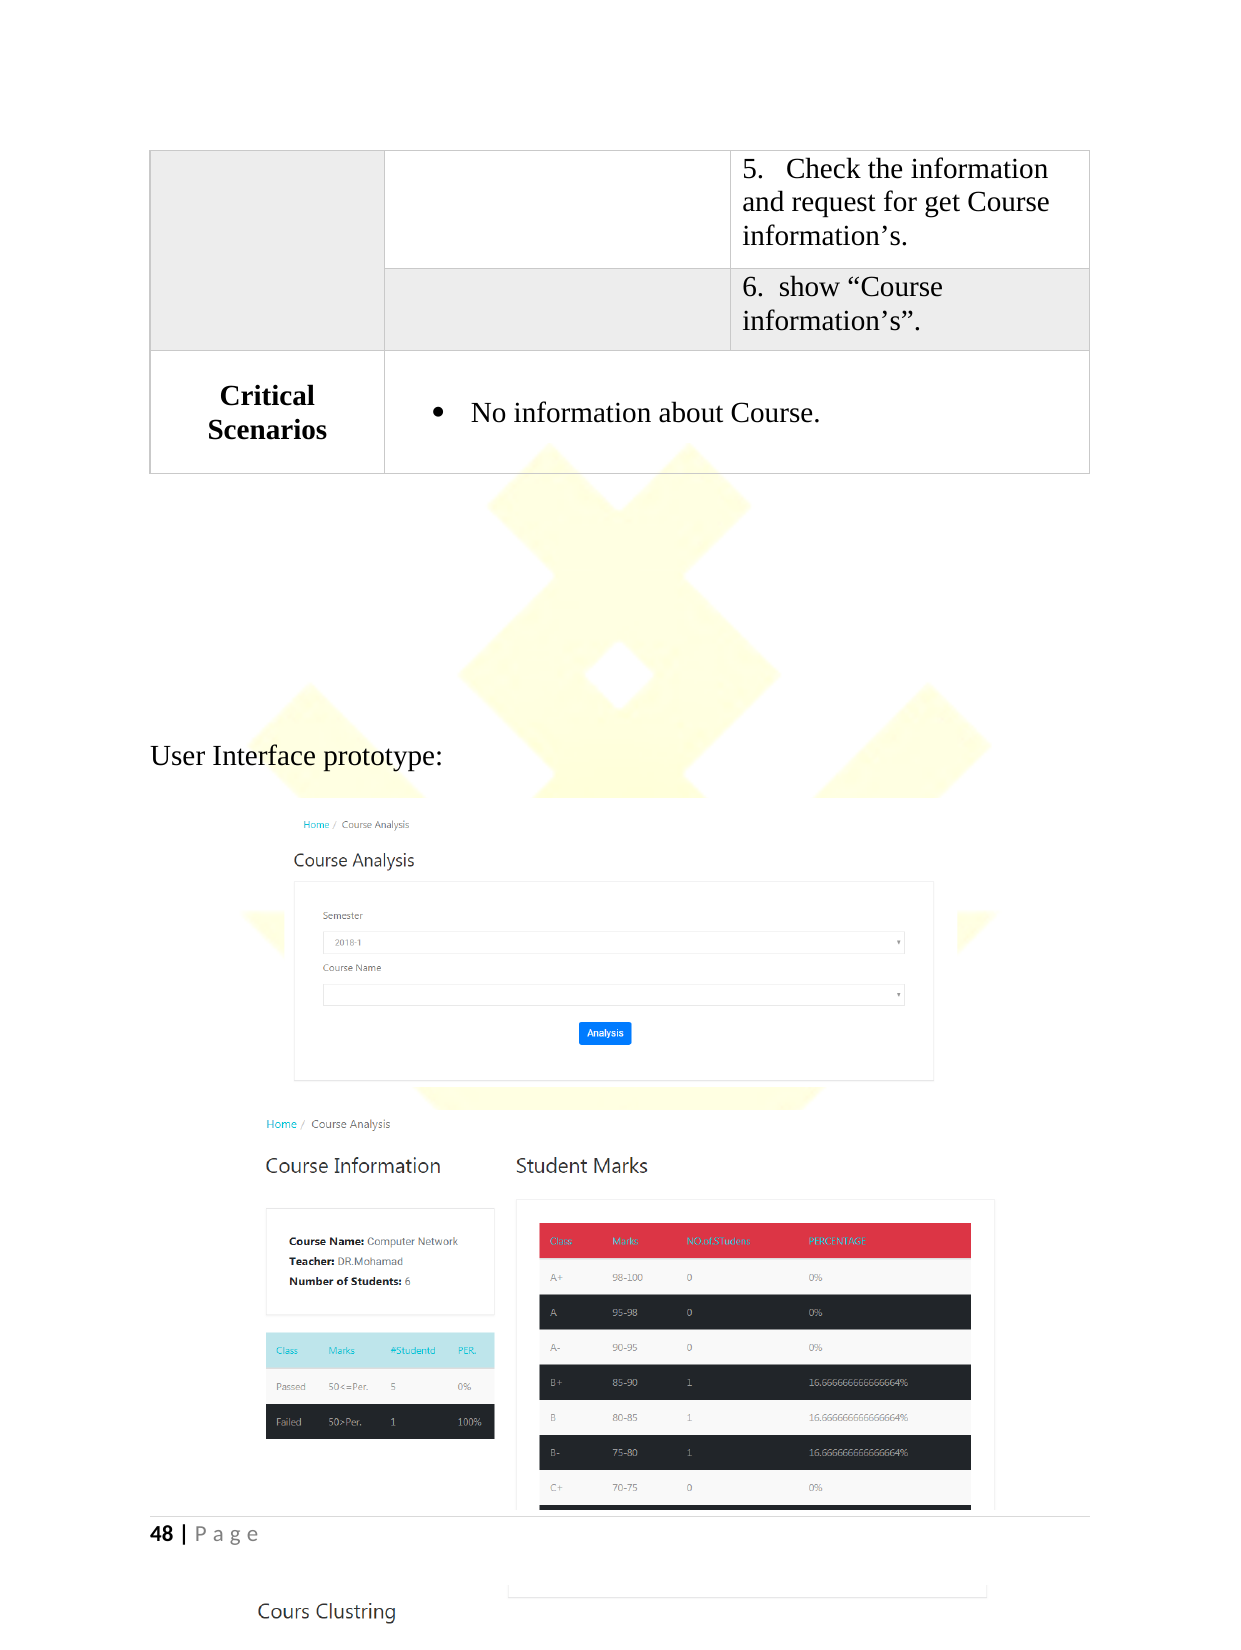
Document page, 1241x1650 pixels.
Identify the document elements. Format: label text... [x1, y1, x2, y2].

text User Interface prototype: [150, 738, 1090, 772]
table_cell 5. Check the information and request for get Course information’s. [731, 151, 1089, 268]
picture [231, 1585, 1007, 1650]
picture [239, 1110, 1002, 1510]
picture [284, 798, 958, 1087]
table_cell Critical Scenarios [151, 351, 384, 473]
table_cell [385, 269, 730, 350]
table_cell No information about Course. [385, 351, 1089, 473]
table_cell 6. show “Course information’s”. [731, 269, 1089, 350]
table_cell [385, 151, 730, 268]
